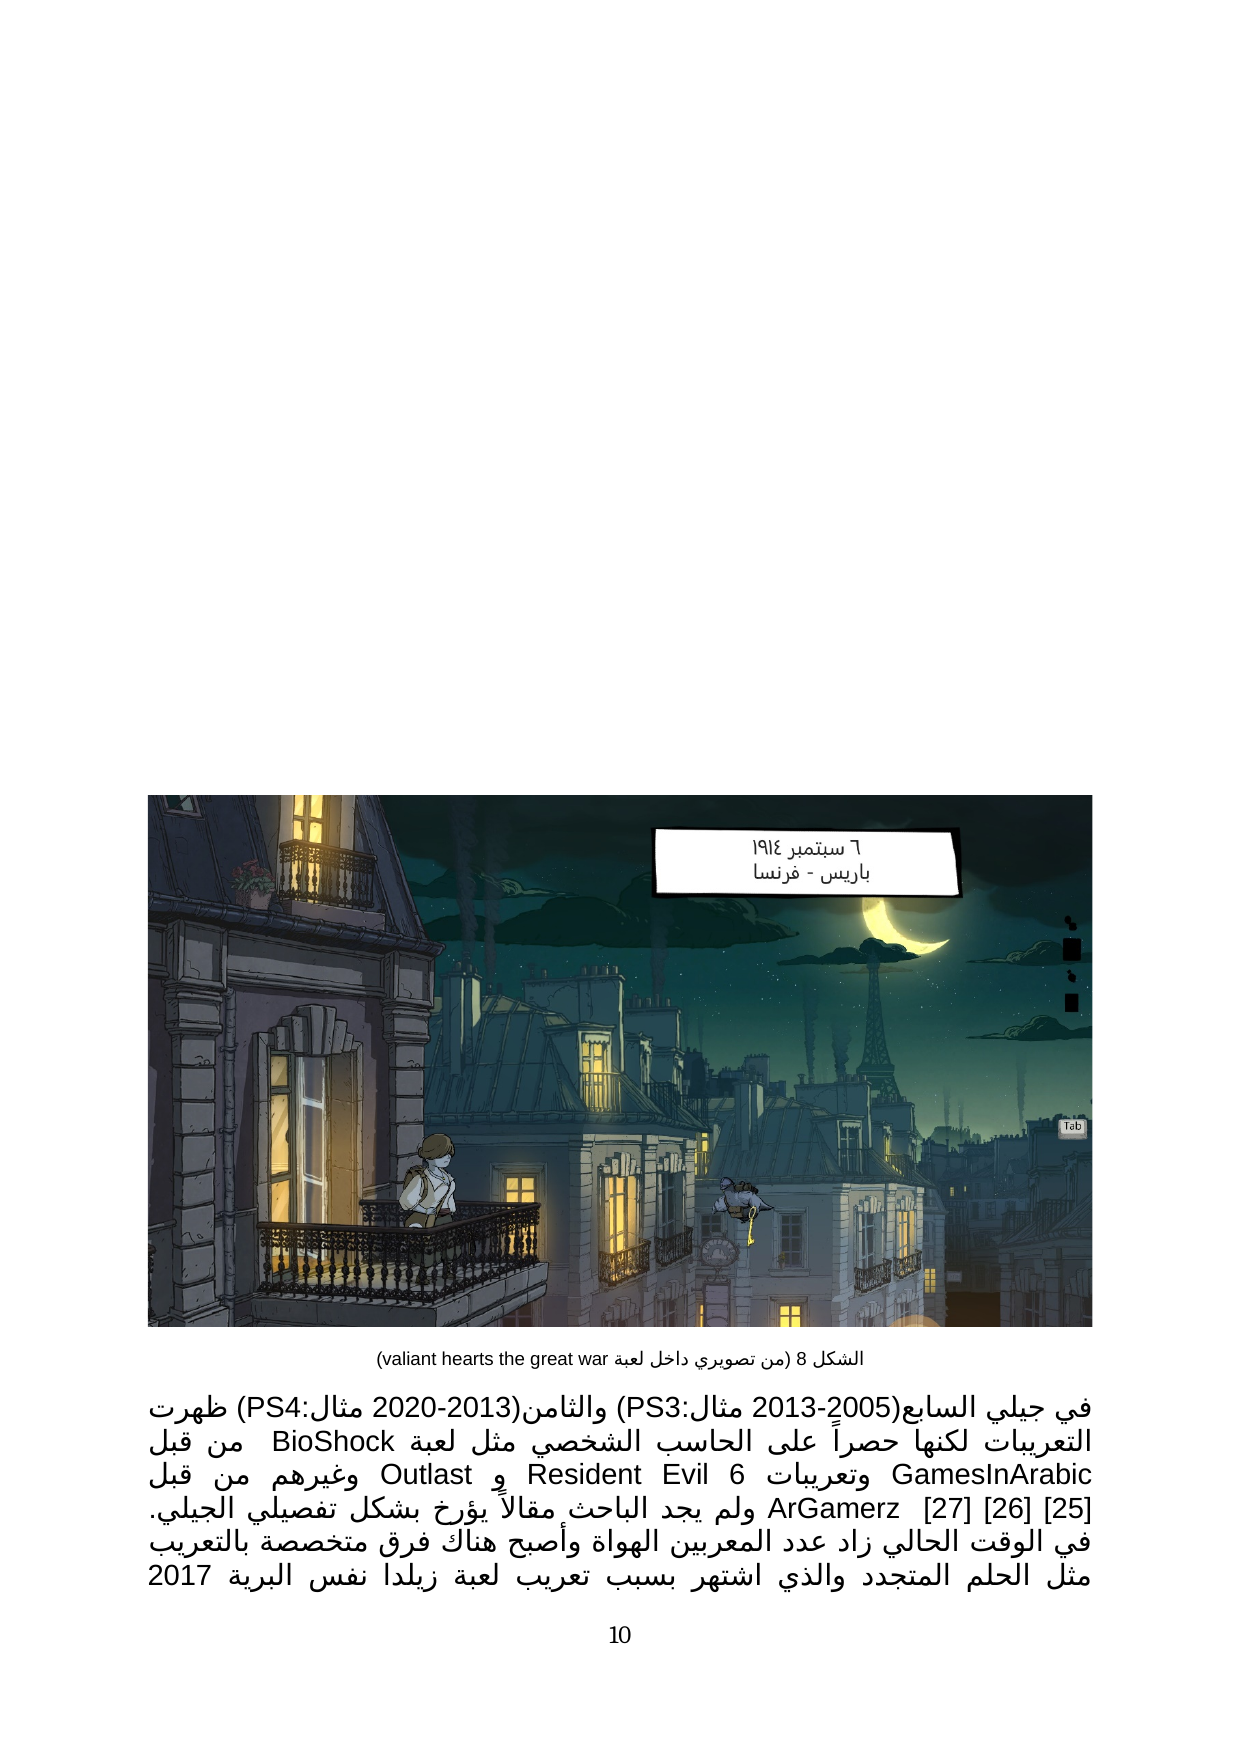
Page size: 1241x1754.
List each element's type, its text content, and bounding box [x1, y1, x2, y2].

picture [147, 795, 1093, 1327]
text الشكل 8 (من تصويري داخل لعبة valiant hearts the great war) [148, 1348, 1092, 1369]
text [148, 1390, 1092, 1591]
